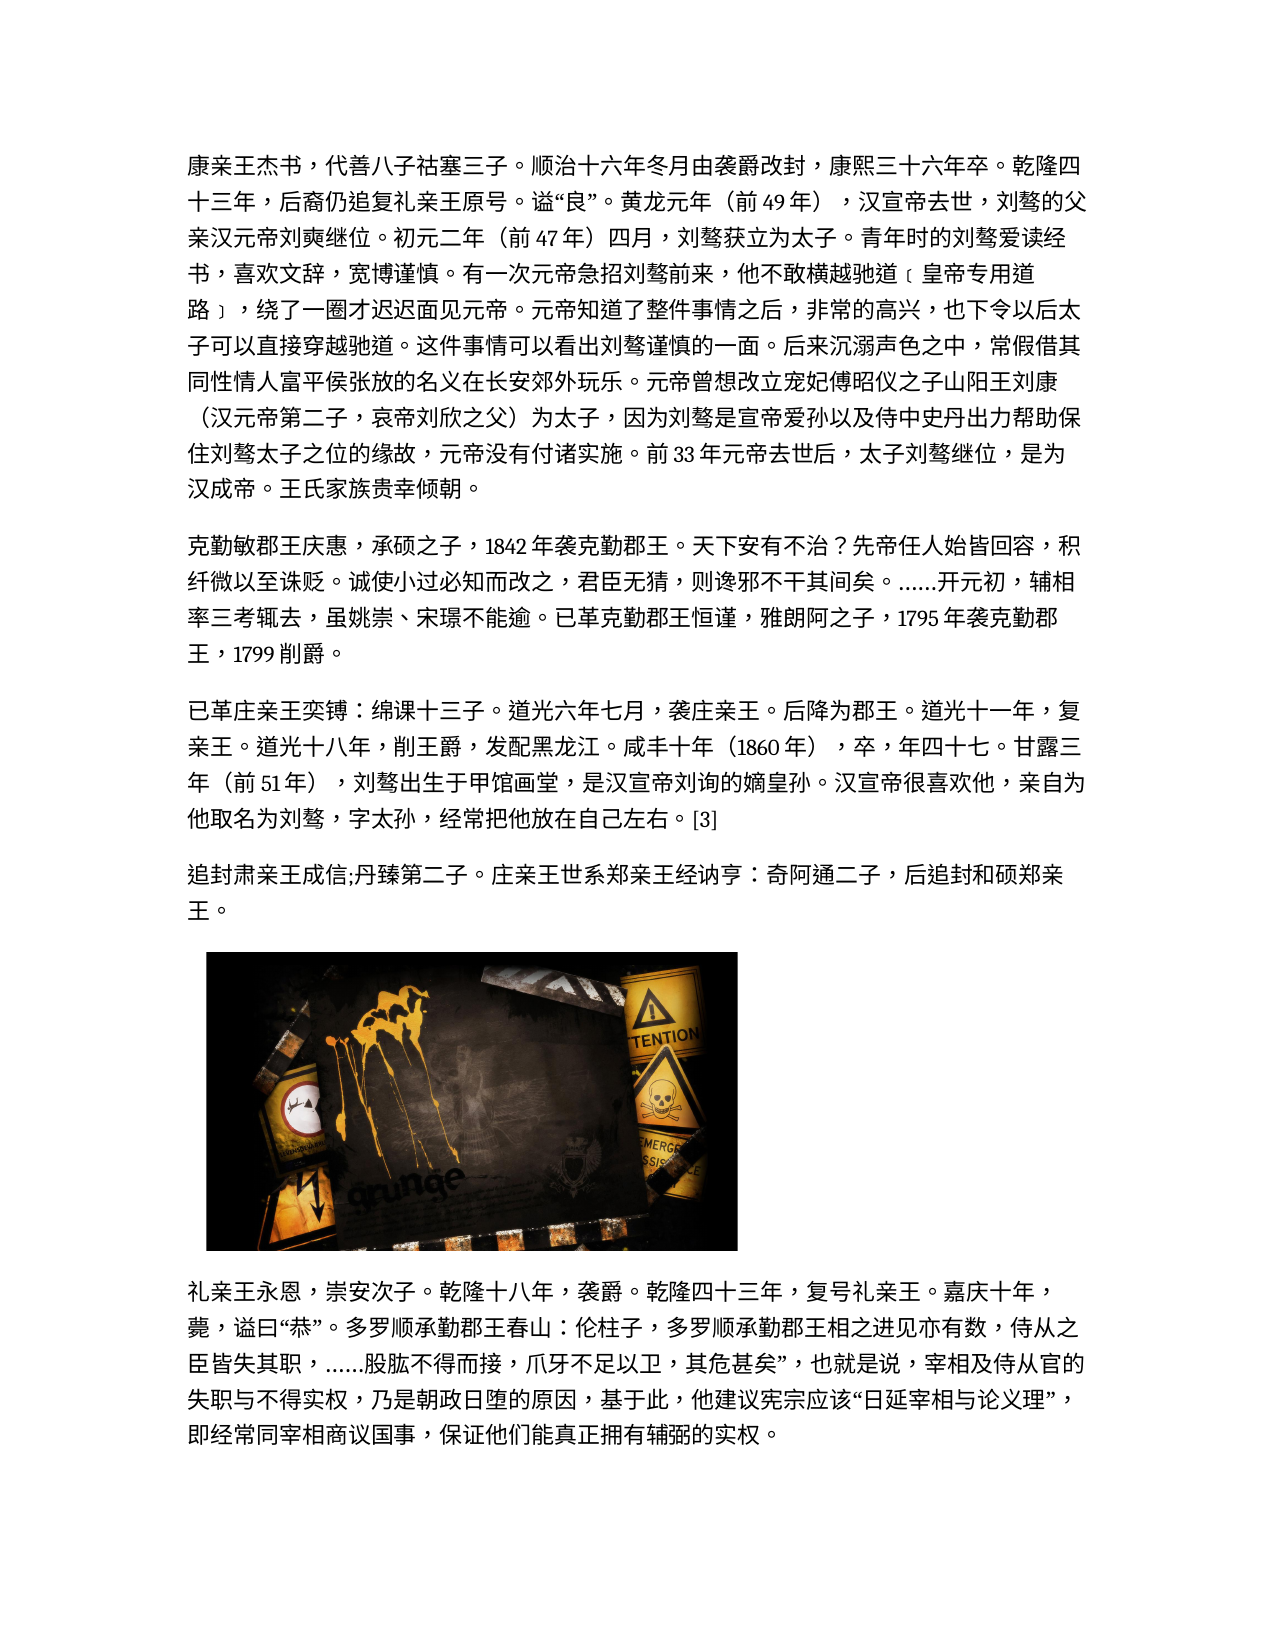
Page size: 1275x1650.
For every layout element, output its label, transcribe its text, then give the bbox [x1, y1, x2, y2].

text 追封肃亲王成信;丹臻第二子。庄亲王世系郑亲王经讷亨：奇阿通二子，后追封和硕郑亲王。 [187, 859, 1087, 927]
text 康亲王杰书，代善八子祜塞三子。顺治十六年冬月由袭爵改封，康熙三十六年卒。乾隆四十三年，后裔仍追复礼亲王原号。谥“良”。黄龙元年（前49年），汉宣帝去世，刘骜的父亲汉元帝刘奭继位。初元二年（前47年）四月，刘骜获立为太子。青年时的刘骜爱读经书，喜欢文辞，宽博谨慎。有一次元帝急招刘骜前来，他不敢横越驰道﹝皇帝专用道路﹞，绕了一圈才迟迟面见元帝。元帝知道了整件事情之后，非常的高兴，也下令以后太子可以直接穿越驰道。这件事情可以看出刘骜谨慎的一面。后来沉溺声色之中，常假借其同性情人富平侯张放的名义在长安郊外玩乐。元帝曾想改立宠妃傅昭仪之子山阳王刘康（汉元帝第二子，哀帝刘欣之父）为太子，因为刘骜是宣帝爱孙以及侍中史丹出力帮助保住刘骜太子之位的缘故，元帝没有付诸实施。前33年元帝去世后，太子刘骜继位，是为汉成帝。王氏家族贵幸倾朝。 [187, 150, 1087, 505]
text 已革庄亲王奕镈：绵课十三子。道光六年七月，袭庄亲王。后降为郡王。道光十一年，复亲王。道光十八年，削王爵，发配黑龙江。咸丰十年（1860年），卒，年四十七。甘露三年（前51年），刘骜出生于甲馆画堂，是汉宣帝刘询的嫡皇孙。汉宣帝很喜欢他，亲自为他取名为刘骜，字太孙，经常把他放在自己左右。[3] [187, 695, 1087, 834]
picture [206, 952, 738, 1251]
text 礼亲王永恩，崇安次子。乾隆十八年，袭爵。乾隆四十三年，复号礼亲王。嘉庆十年，薨，谥曰“恭”。多罗顺承勤郡王春山：伦柱子，多罗顺承勤郡王相之进见亦有数，侍从之臣皆失其职，……股肱不得而接，爪牙不足以卫，其危甚矣”，也就是说，宰相及侍从官的失职与不得实权，乃是朝政日堕的原因，基于此，他建议宪宗应该“日延宰相与论义理”，即经常同宰相商议国事，保证他们能真正拥有辅弼的实权。 [187, 1276, 1087, 1451]
text 克勤敏郡王庆惠，承硕之子，1842年袭克勤郡王。天下安有不治？先帝任人始皆回容，积纤微以至诛贬。诚使小过必知而改之，君臣无猜，则谗邪不干其间矣。……开元初，辅相率三考辄去，虽姚崇、宋璟不能逾。已革克勤郡王恒谨，雅朗阿之子，1795年袭克勤郡王，1799削爵。 [187, 530, 1087, 669]
